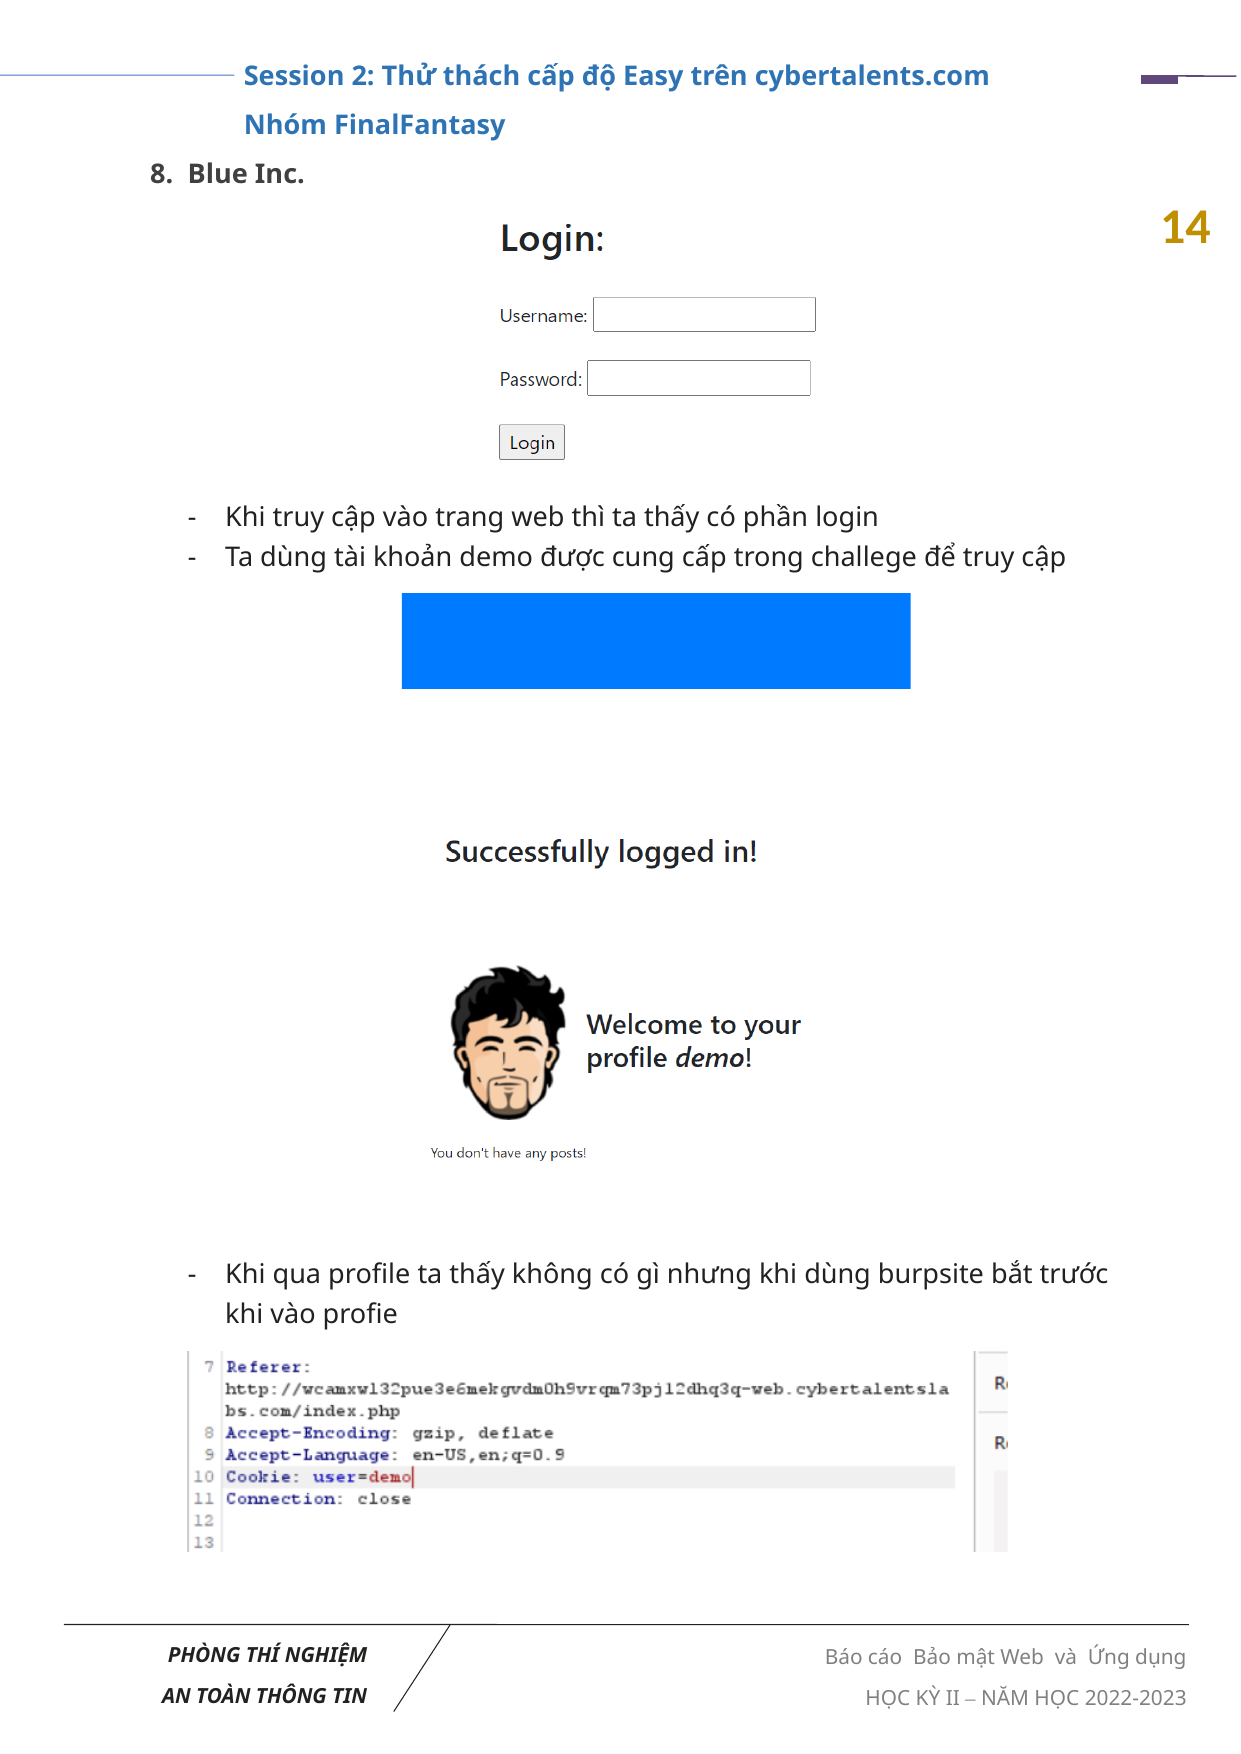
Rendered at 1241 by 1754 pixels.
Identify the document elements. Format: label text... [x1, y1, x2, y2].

picture [187, 1351, 1008, 1552]
list Khi qua profile ta thấy không có gì nhưng khi dùng burpsite bắt trước khi vào profie [187, 1255, 1125, 1332]
picture [477, 210, 835, 485]
list Khi truy cập vào trang web thì ta thấy có phần login [187, 497, 1125, 534]
picture [383, 916, 929, 1243]
picture [401, 593, 911, 904]
list Ta dùng tài khoản demo được cung cấp trong challege để truy cập [187, 537, 1125, 574]
subtitle Blue Inc. [150, 155, 1125, 192]
